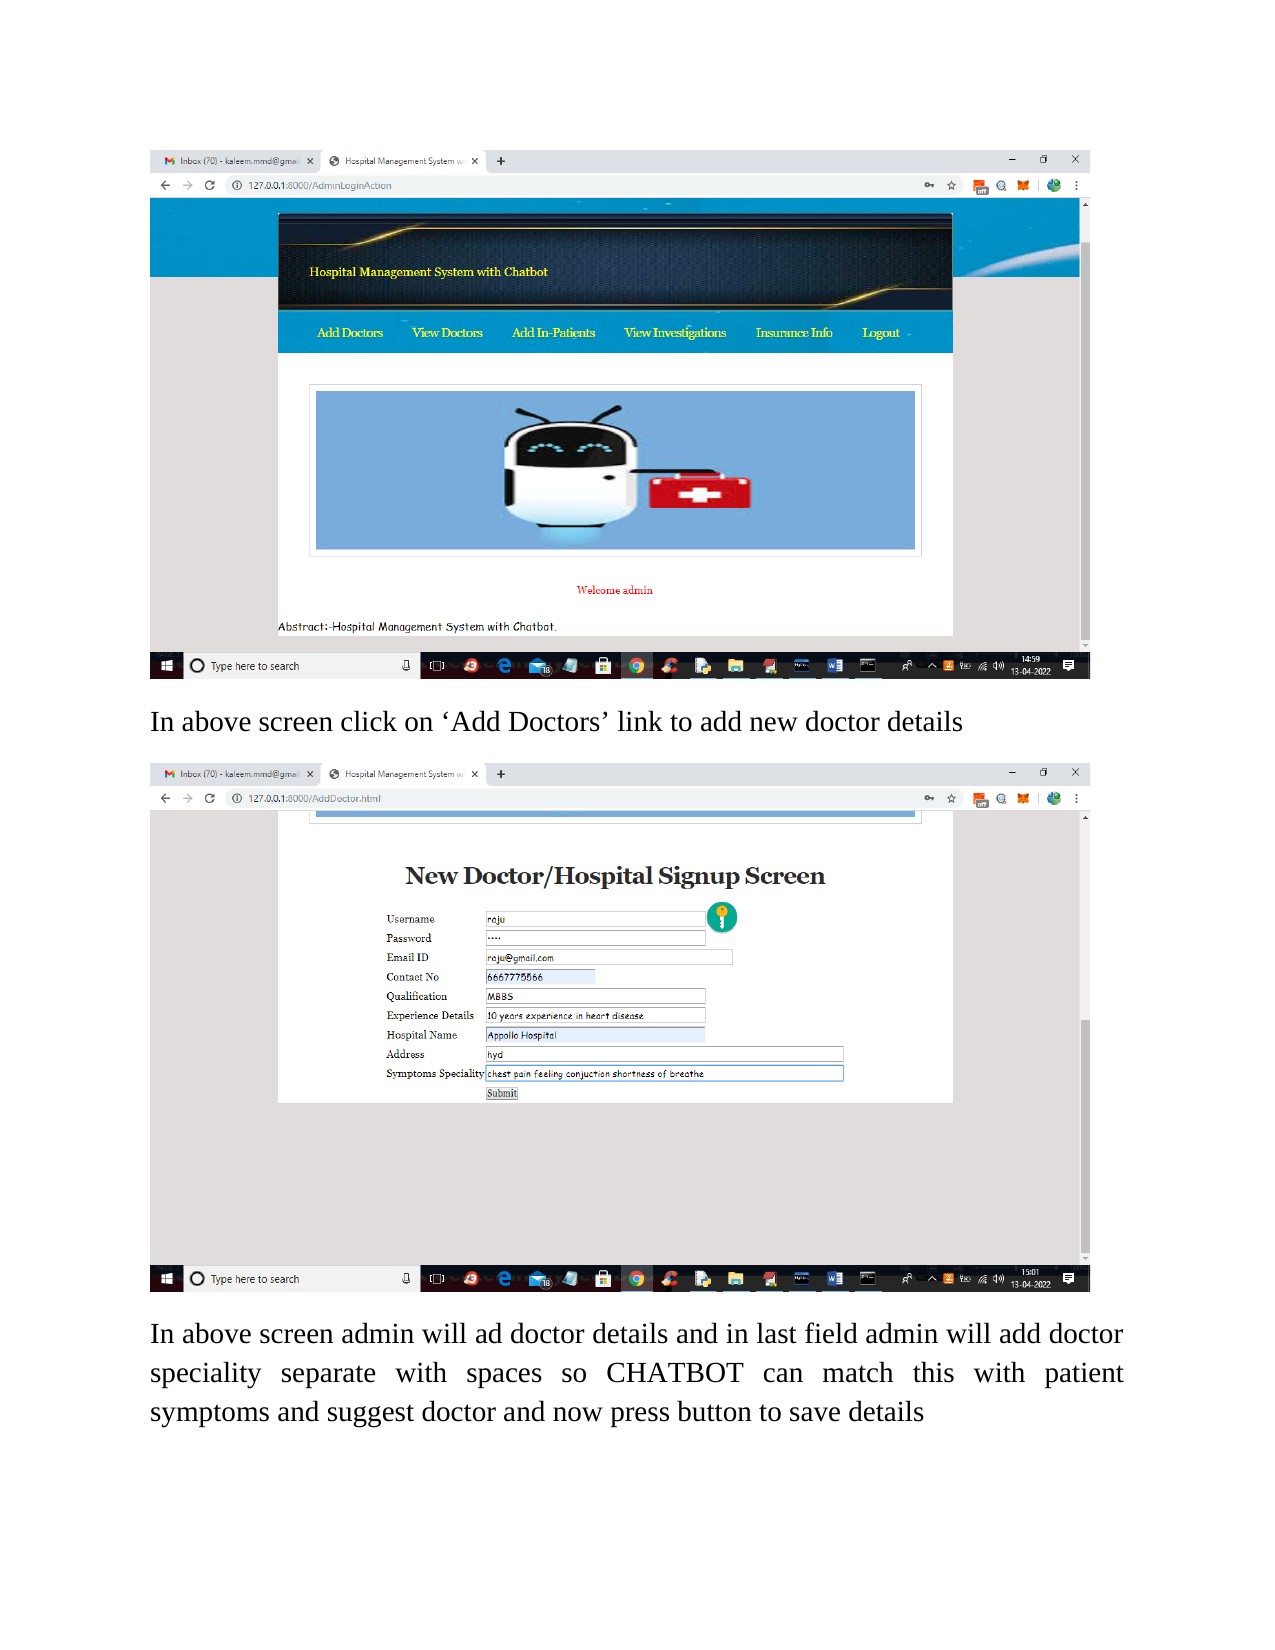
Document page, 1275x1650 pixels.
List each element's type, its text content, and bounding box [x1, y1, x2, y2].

picture [150, 763, 1091, 1292]
text In above screen admin will ad doctor details and in last field admin will add doctor speciality separate with spaces so CHATBOT can match this with patient symptoms and suggest doctor and now press button to save details [150, 1317, 1125, 1427]
text In above screen click on ‘Add Doctors’ link to add new doctor details [150, 704, 1125, 737]
picture [150, 150, 1091, 679]
